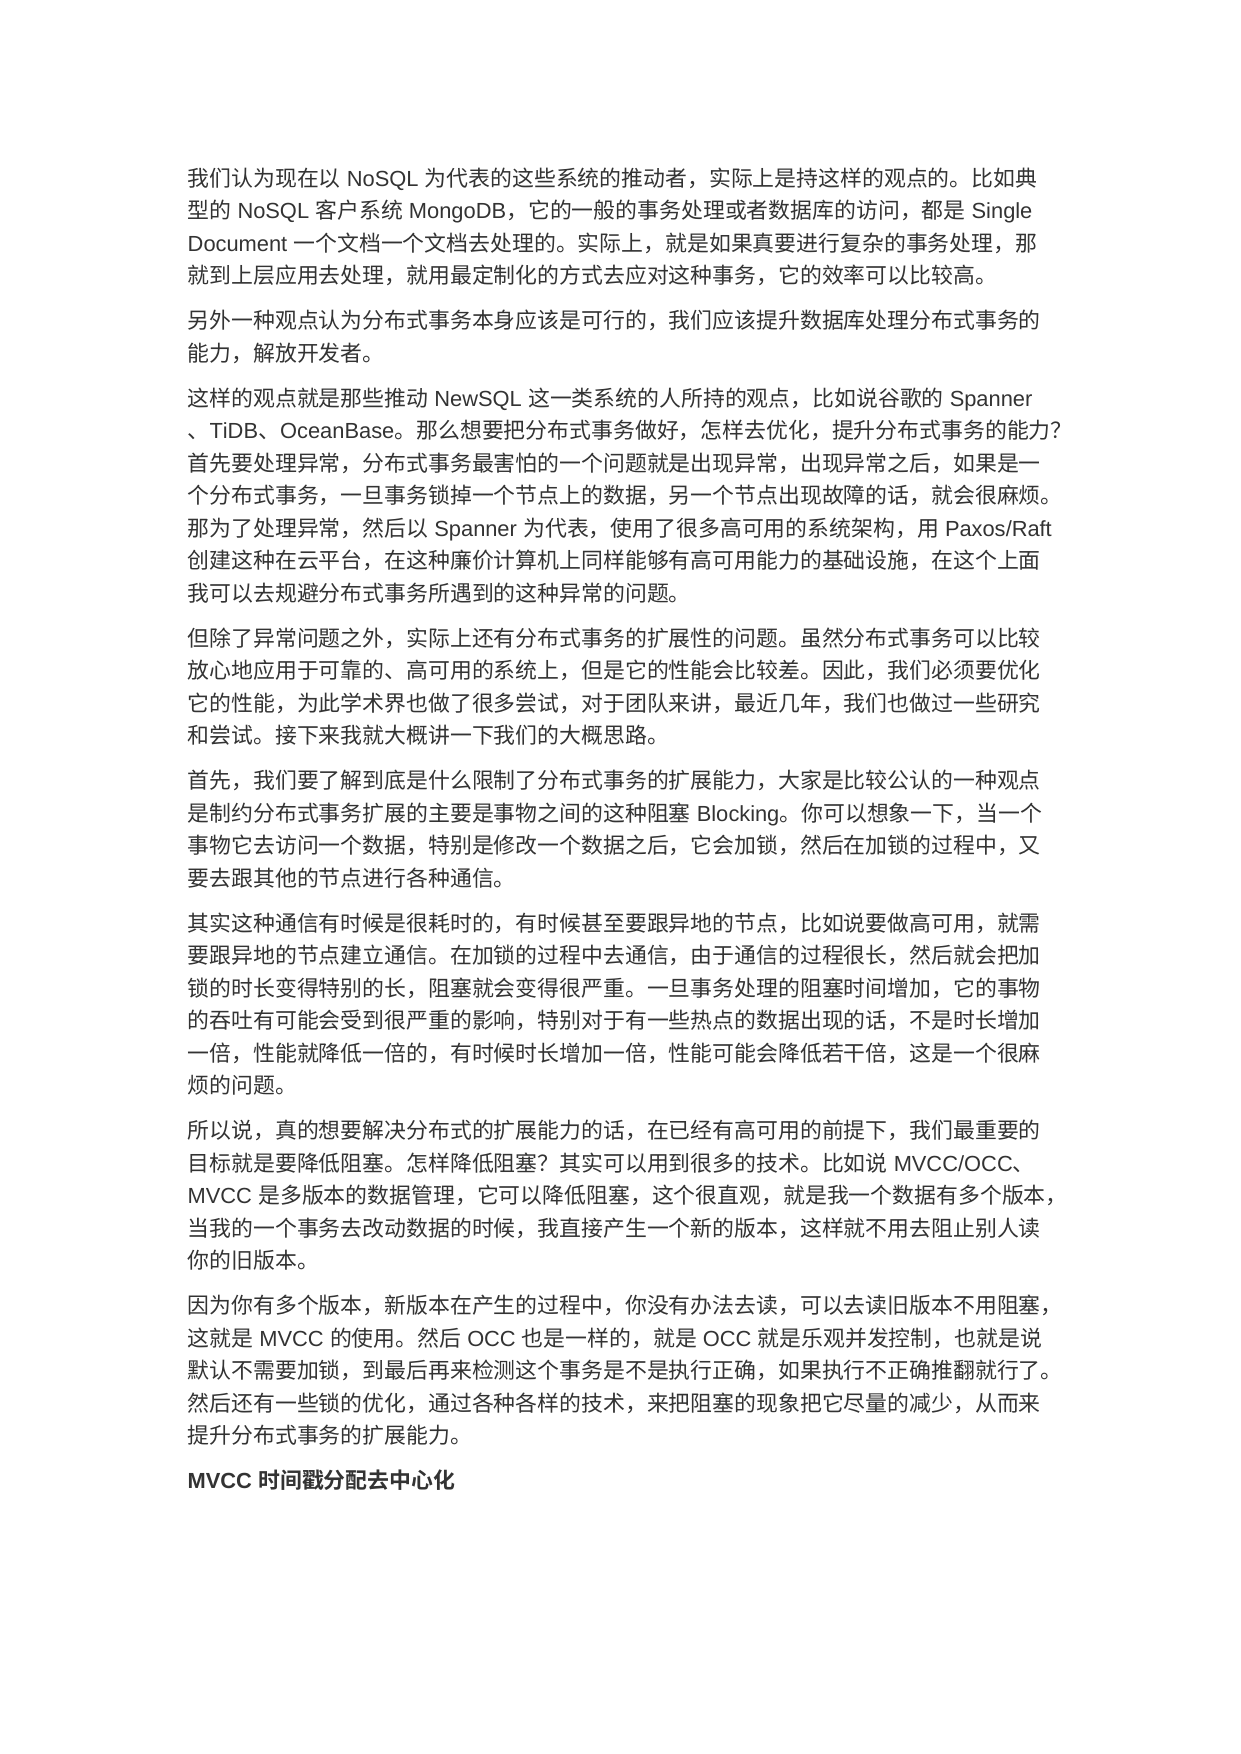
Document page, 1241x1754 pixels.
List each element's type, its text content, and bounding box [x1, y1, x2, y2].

text MVCC 时间戳分配去中心化 [187, 1464, 1053, 1497]
text 但除了异常问题之外，实际上还有分布式事务的扩展性的问题。虽然分布式事务可以比较放心地应用于可靠的、高可用的系统上，但是它的性能会比较差。因此，我们必须要优化它的性能，为此学术界也做了很多尝试，对于团队来讲，最近几年，我们也做过一些研究和尝试。接下来我就大概讲一下我们的大概思路。 [187, 622, 1053, 752]
text 所以说，真的想要解决分布式的扩展能力的话，在已经有高可用的前提下，我们最重要的目标就是要降低阻塞。怎样降低阻塞？其实可以用到很多的技术。比如说 MVCC/OCC、 MVCC 是多版本的数据管理，它可以降低阻塞，这个很直观，就是我一个数据有多个版本，当我的一个事务去改动数据的时候，我直接产生一个新的版本，这样就不用去阻止别人读你的旧版本。 [187, 1114, 1053, 1277]
text 因为你有多个版本，新版本在产生的过程中，你没有办法去读，可以去读旧版本不用阻塞，这就是 MVCC 的使用。然后 OCC 也是一样的，就是 OCC 就是乐观并发控制，也就是说默认不需要加锁，到最后再来检测这个事务是不是执行正确，如果执行不正确推翻就行了。然后还有一些锁的优化，通过各种各样的技术，来把阻塞的现象把它尽量的减少，从而来提升分布式事务的扩展能力。 [187, 1289, 1053, 1452]
text 我们认为现在以 NoSQL 为代表的这些系统的推动者，实际上是持这样的观点的。比如典型的 NoSQL 客户系统 MongoDB，它的一般的事务处理或者数据库的访问，都是 Single Document 一个文档一个文档去处理的。实际上，就是如果真要进行复杂的事务处理，那就到上层应用去处理，就用最定制化的方式去应对这种事务，它的效率可以比较高。 [187, 162, 1053, 292]
text 另外一种观点认为分布式事务本身应该是可行的，我们应该提升数据库处理分布式事务的能力，解放开发者。 [187, 304, 1053, 369]
text 首先，我们要了解到底是什么限制了分布式事务的扩展能力，大家是比较公认的一种观点是制约分布式事务扩展的主要是事物之间的这种阻塞 Blocking。你可以想象一下，当一个事物它去访问一个数据，特别是修改一个数据之后，它会加锁，然后在加锁的过程中，又要去跟其他的节点进行各种通信。 [187, 764, 1053, 894]
text 这样的观点就是那些推动 NewSQL 这一类系统的人所持的观点，比如说谷歌的 Spanner 、TiDB、OceanBase。那么想要把分布式事务做好，怎样去优化，提升分布式事务的能力？首先要处理异常，分布式事务最害怕的一个问题就是出现异常，出现异常之后，如果是一个分布式事务，一旦事务锁掉一个节点上的数据，另一个节点出现故障的话，就会很麻烦。那为了处理异常，然后以 Spanner 为代表，使用了很多高可用的系统架构，用 Paxos/Raft 创建这种在云平台，在这种廉价计算机上同样能够有高可用能力的基础设施，在这个上面我可以去规避分布式事务所遇到的这种异常的问题。 [187, 382, 1053, 609]
text 其实这种通信有时候是很耗时的，有时候甚至要跟异地的节点，比如说要做高可用，就需要跟异地的节点建立通信。在加锁的过程中去通信，由于通信的过程很长，然后就会把加锁的时长变得特别的长，阻塞就会变得很严重。一旦事务处理的阻塞时间增加，它的事物的吞吐有可能会受到很严重的影响，特别对于有一些热点的数据出现的话，不是时长增加一倍，性能就降低一倍的，有时候时长增加一倍，性能可能会降低若干倍，这是一个很麻烦的问题。 [187, 907, 1053, 1102]
